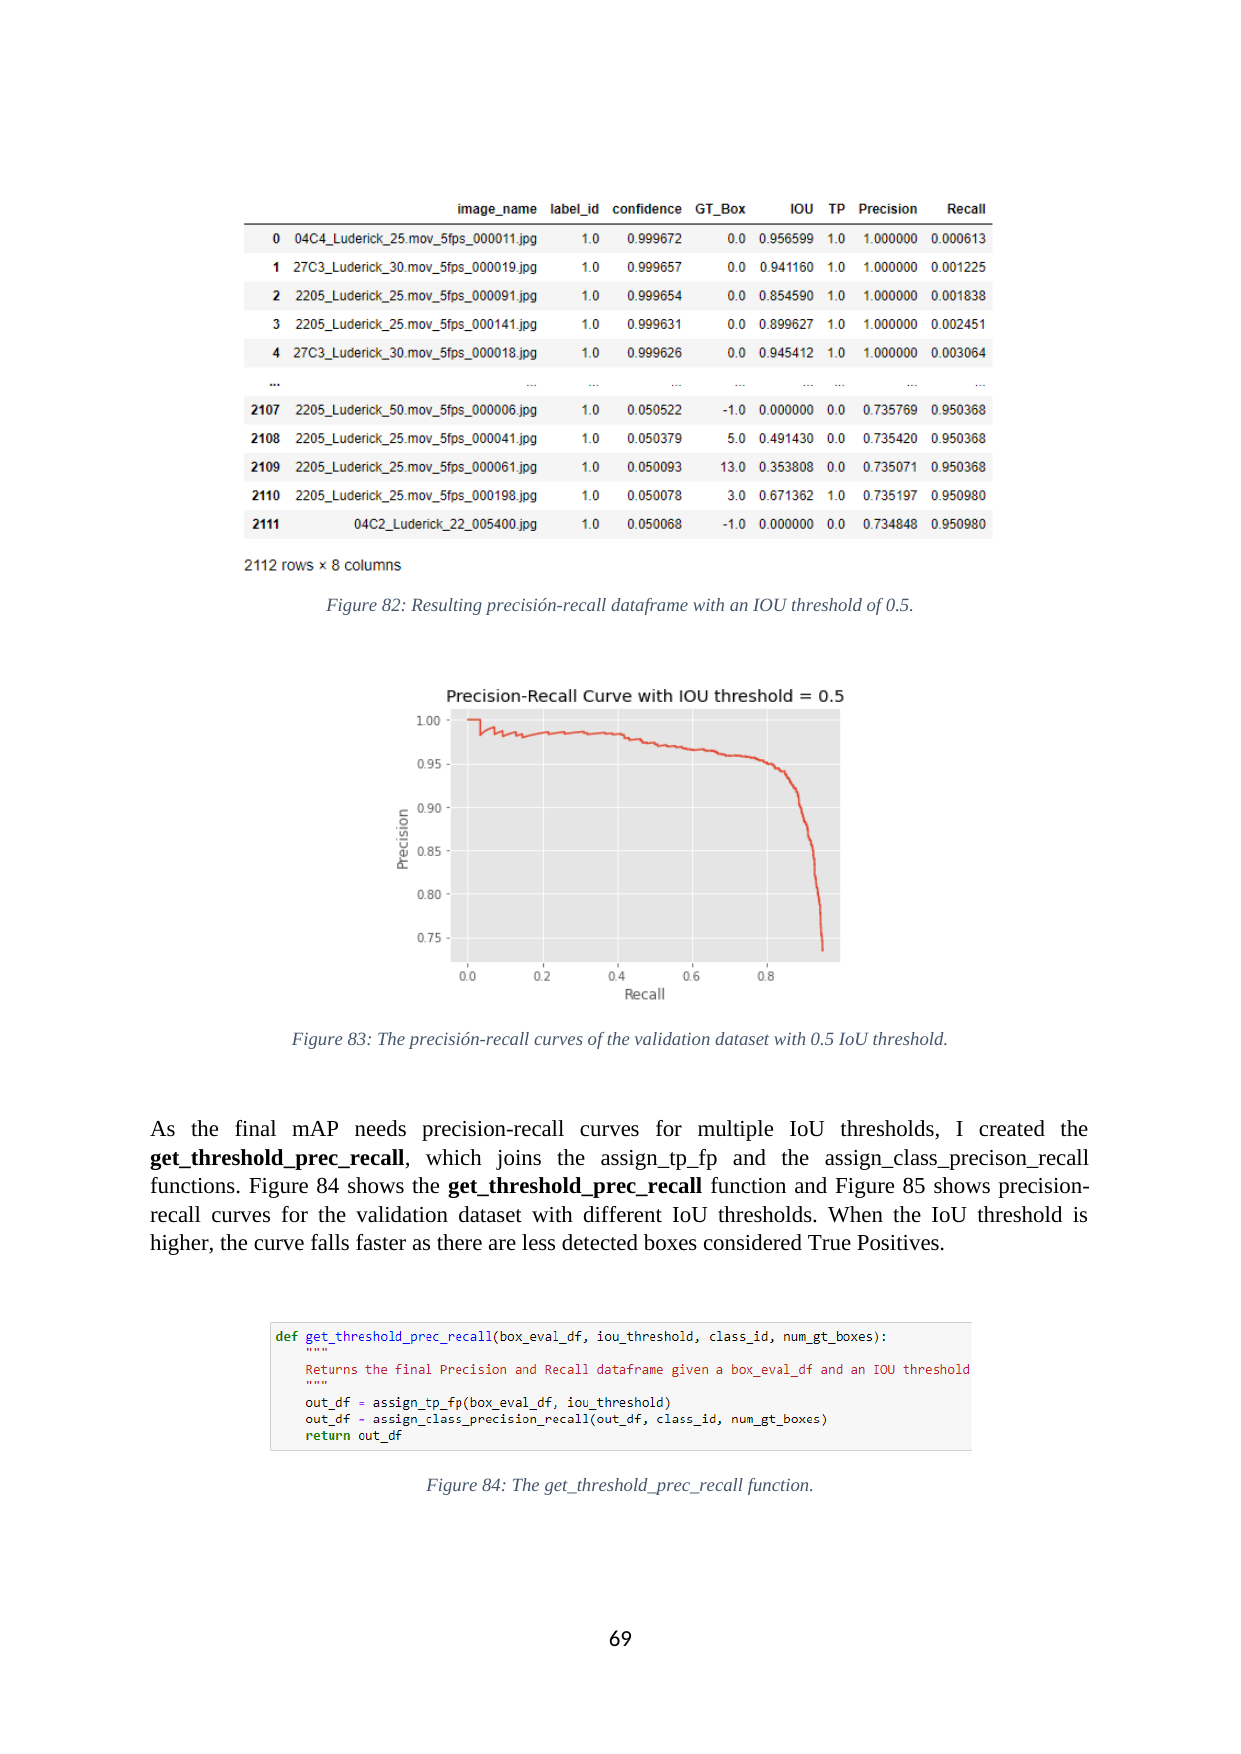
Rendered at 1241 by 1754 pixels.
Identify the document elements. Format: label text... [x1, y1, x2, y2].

text Figure 82: Resulting precisión-recall dataframe with an IOU threshold of 0.5. [150, 594, 1090, 616]
picture [242, 195, 998, 576]
text Figure 83: The precisión-recall curves of the validation dataset with 0.5 IoU threshold. [150, 1028, 1090, 1049]
picture [388, 681, 853, 1010]
text As the final mAP needs precision-recall curves for multiple IoU thresholds, I created the get_threshold_prec_recall, which joins the assign_tp_fp and the assign_class_precison_recall functions. Figure 84 shows the get_threshold_prec_recall function and Figure 85 shows precision-recall curves for the validation dataset with different IoU thresholds. When the IoU threshold is higher, the curve falls faster as there are less detected boxes considered True Positives. [150, 1116, 1090, 1256]
text Figure 84: The get_threshold_prec_recall function. [150, 1474, 1090, 1495]
picture [268, 1319, 972, 1455]
